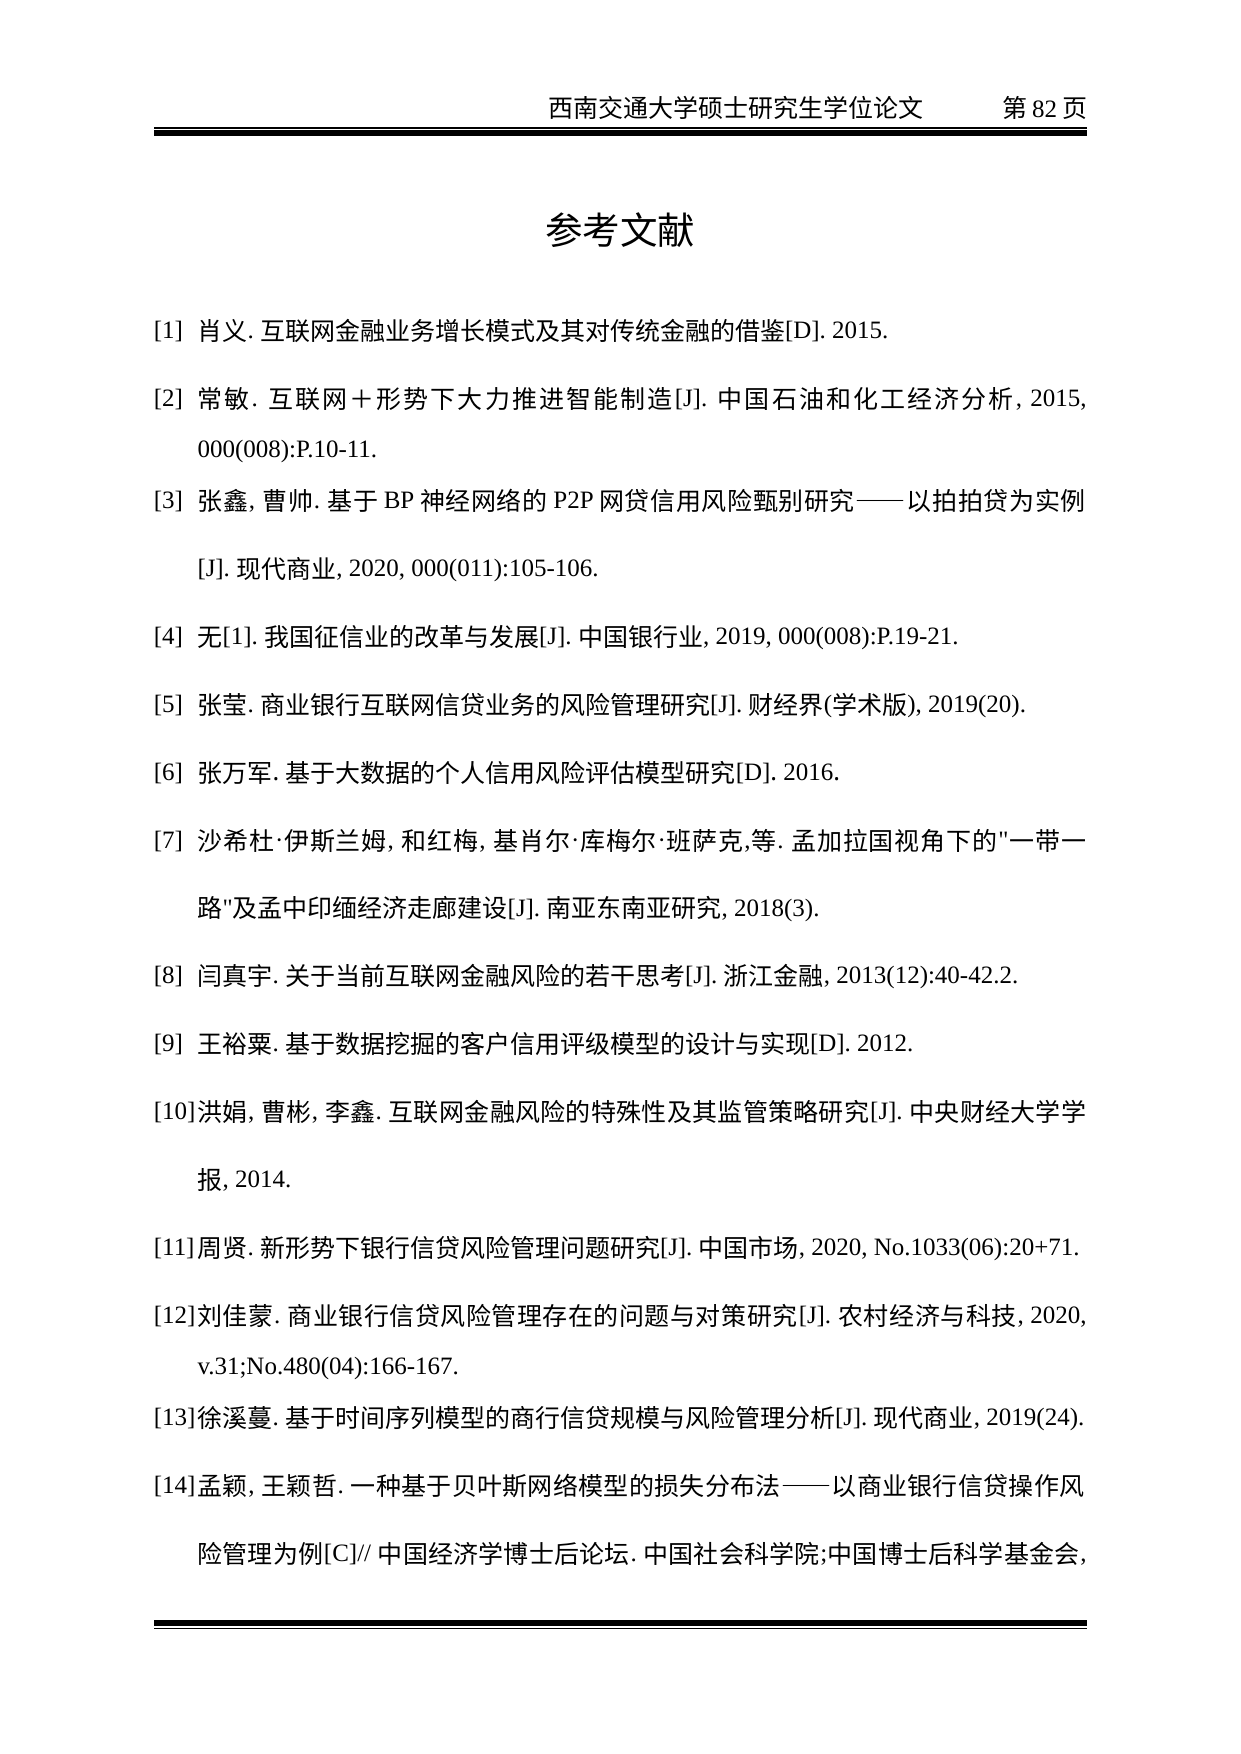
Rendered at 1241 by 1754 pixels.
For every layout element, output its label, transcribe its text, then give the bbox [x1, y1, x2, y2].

list 周贤. 新形势下银行信贷风险管理问题研究[J]. 中国市场, 2020, No.1033(06):20+71. [153, 1213, 1087, 1281]
list 沙希杜·伊斯兰姆, 和红梅, 基肖尔·库梅尔·班萨克,等. 孟加拉国视角下的"一带一路"及孟中印缅经济走廊建设[J]. 南亚东南亚研究, 2018(3). [153, 805, 1087, 941]
subtitle 参考文献 [153, 194, 1087, 262]
list 张鑫, 曹帅. 基于BP神经网络的P2P网贷信用风险甄别研究——以拍拍贷为实例[J]. 现代商业, 2020, 000(011):105-106. [153, 466, 1087, 601]
list 闫真宇. 关于当前互联网金融风险的若干思考[J]. 浙江金融, 2013(12):40-42.2. [153, 941, 1087, 1009]
list 王裕粟. 基于数据挖掘的客户信用评级模型的设计与实现[D]. 2012. [153, 1009, 1087, 1077]
list 张莹. 商业银行互联网信贷业务的风险管理研究[J]. 财经界(学术版), 2019(20). [153, 669, 1087, 737]
list 肖义. 互联网金融业务增长模式及其对传统金融的借鉴[D]. 2015. [153, 296, 1087, 364]
list 徐溪蔓. 基于时间序列模型的商行信贷规模与风险管理分析[J]. 现代商业, 2019(24). [153, 1382, 1087, 1450]
list 刘佳蒙. 商业银行信贷风险管理存在的问题与对策研究[J]. 农村经济与科技, 2020, v.31;No.480(04):166-167. [153, 1281, 1087, 1382]
list 张万军. 基于大数据的个人信用风险评估模型研究[D]. 2016. [153, 737, 1087, 805]
list 常敏. 互联网＋形势下大力推进智能制造[J]. 中国石油和化工经济分析, 2015, 000(008):P.10-11. [153, 364, 1087, 466]
list 无[1]. 我国征信业的改革与发展[J]. 中国银行业, 2019, 000(008):P.19-21. [153, 601, 1087, 669]
list 洪娟, 曹彬, 李鑫. 互联网金融风险的特殊性及其监管策略研究[J]. 中央财经大学学报, 2014. [153, 1077, 1087, 1213]
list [153, 1450, 1087, 1586]
